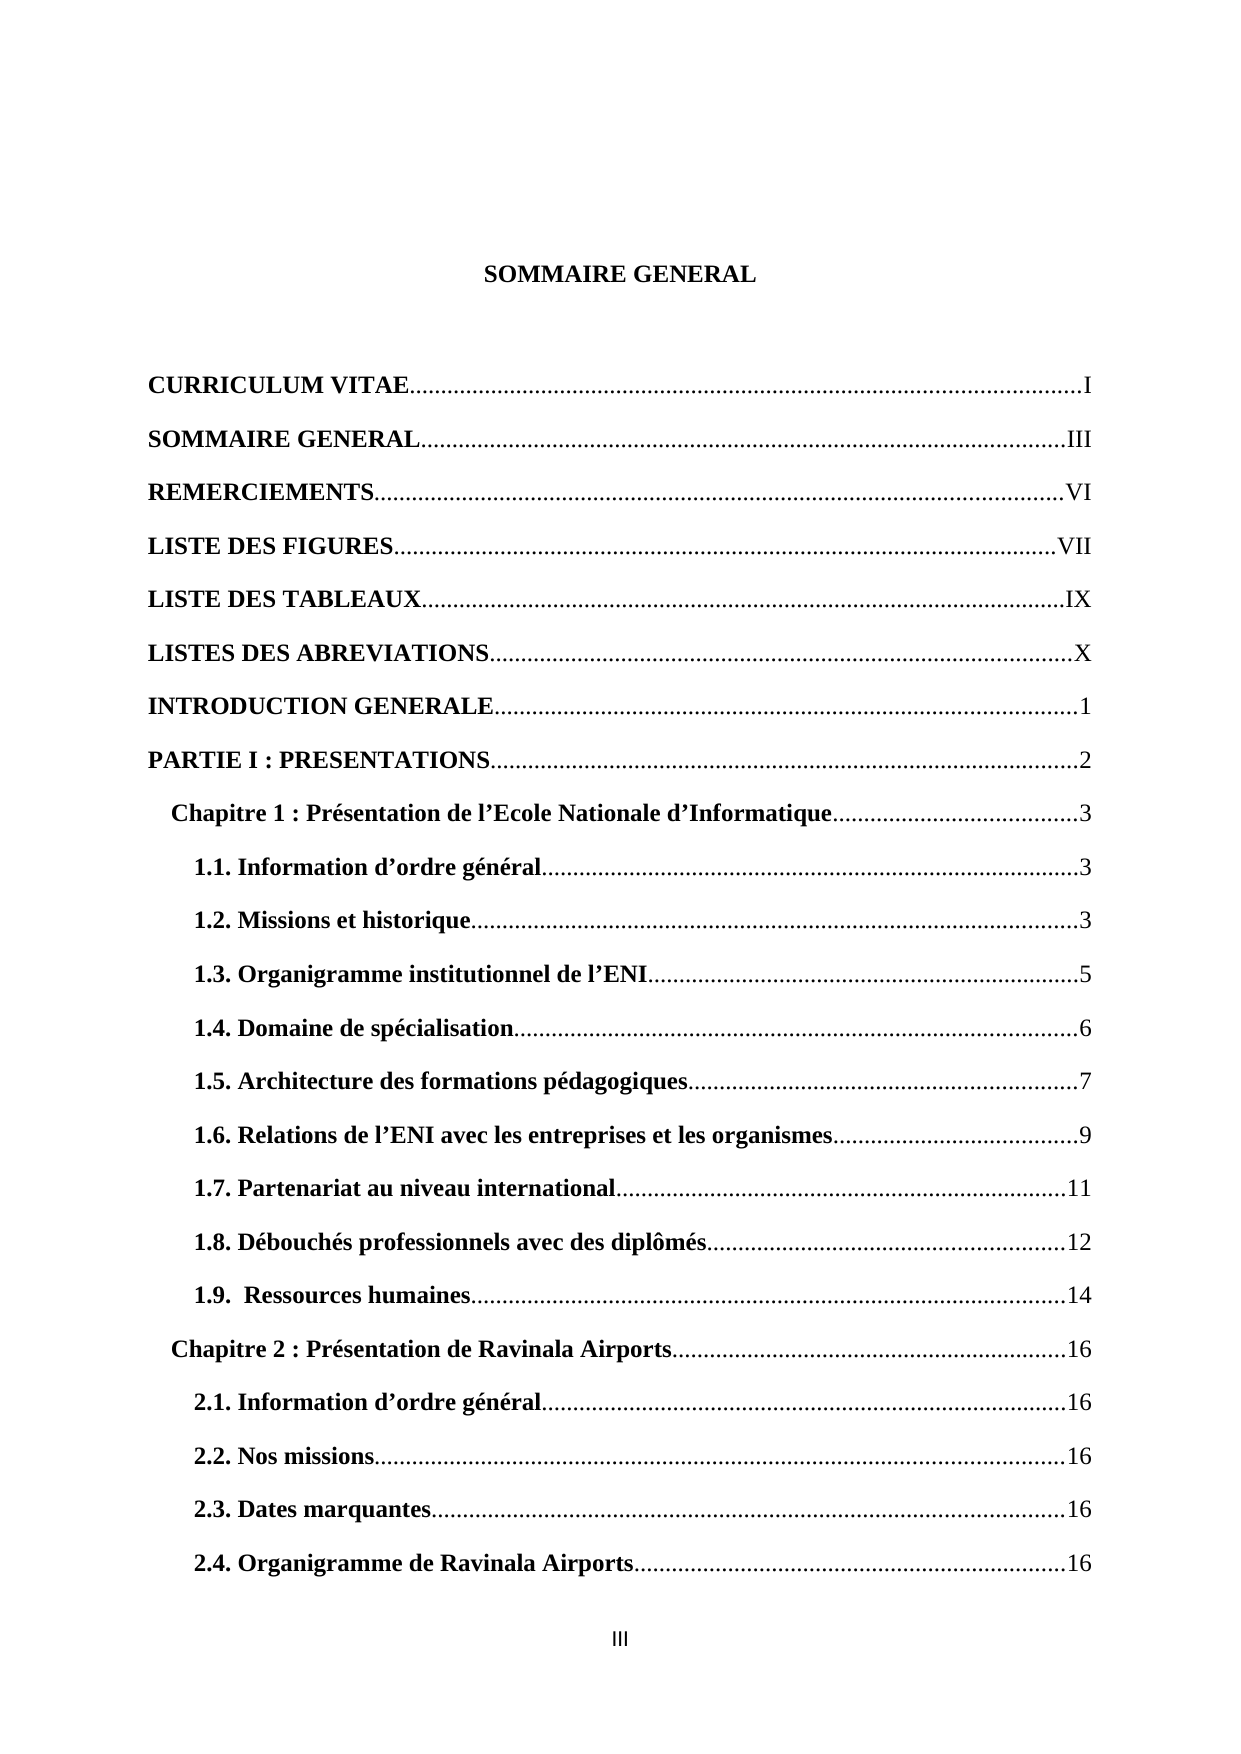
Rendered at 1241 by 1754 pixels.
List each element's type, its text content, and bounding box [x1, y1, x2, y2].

subtitle SOMMAIRE GENERAL [148, 259, 1093, 288]
